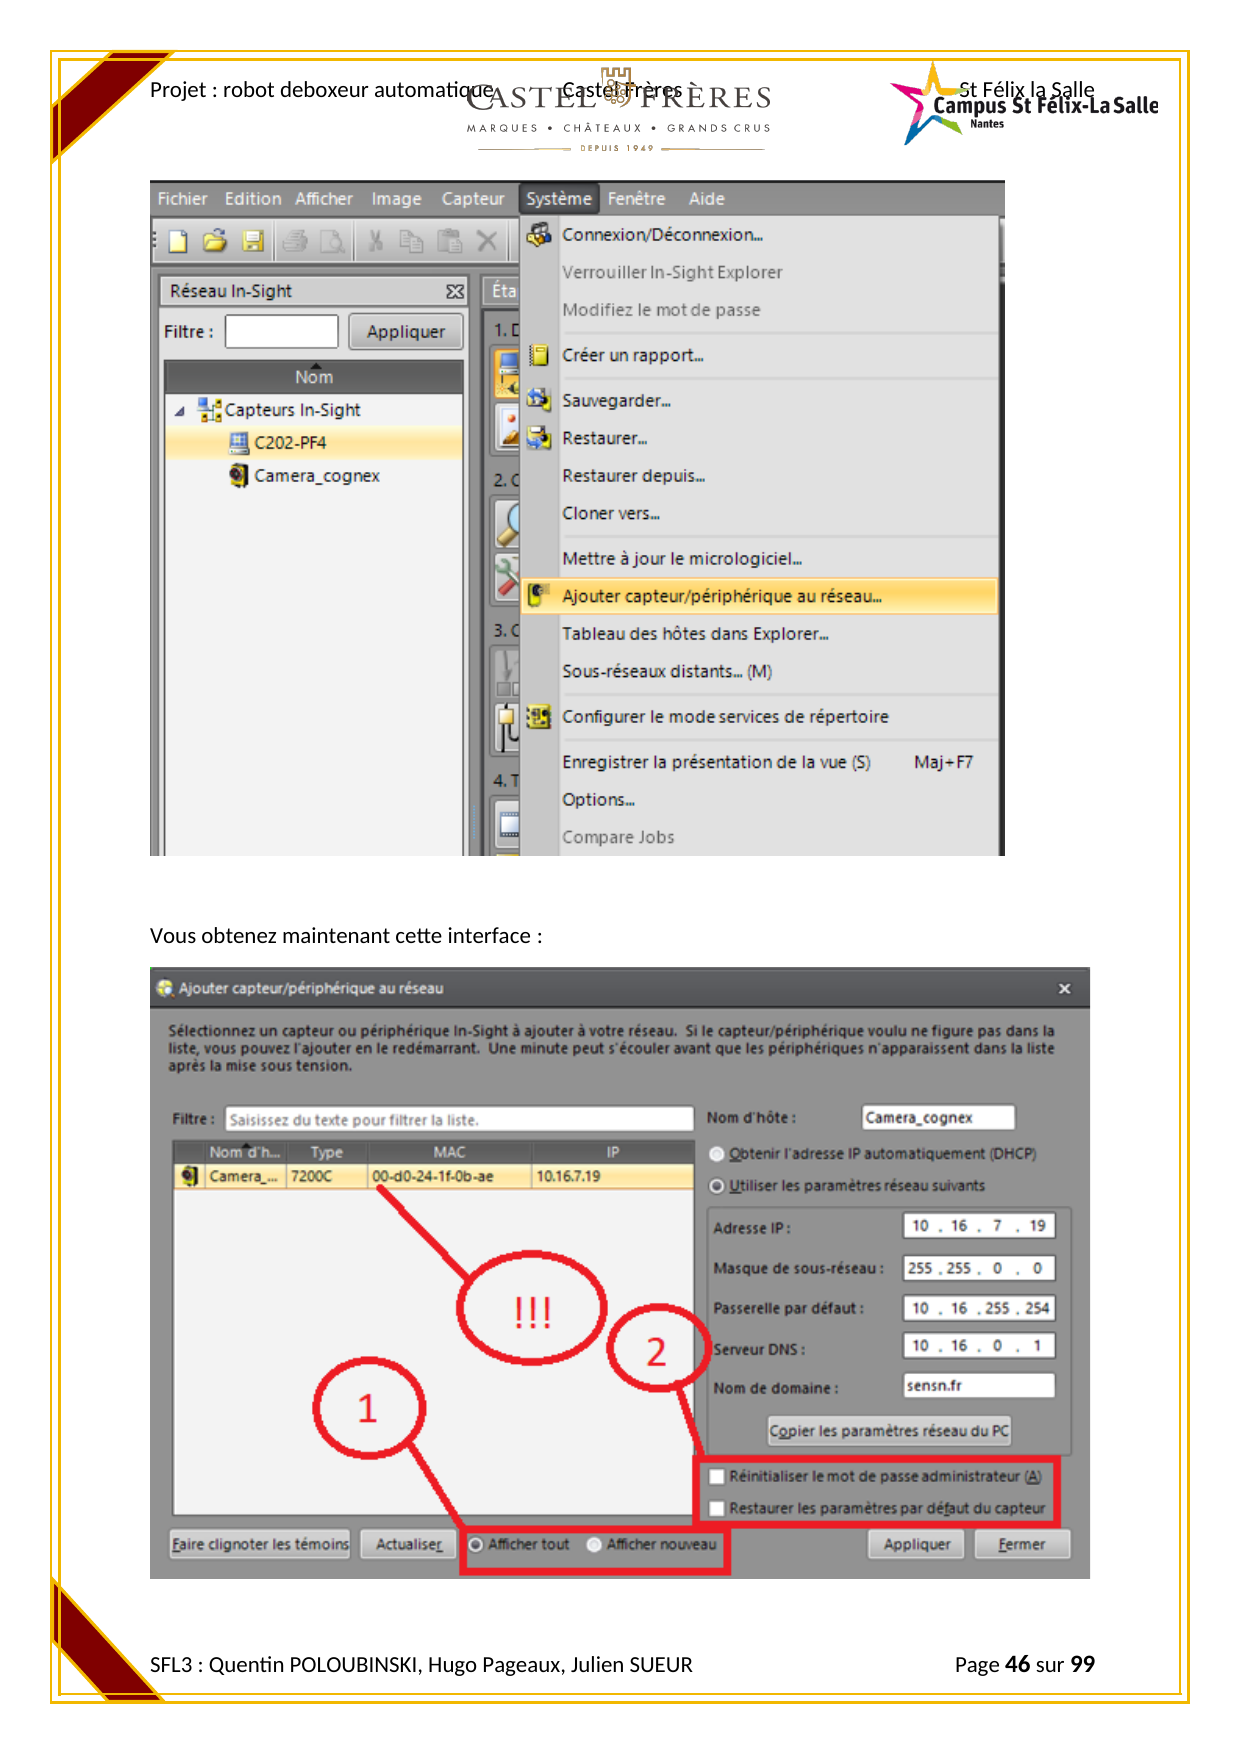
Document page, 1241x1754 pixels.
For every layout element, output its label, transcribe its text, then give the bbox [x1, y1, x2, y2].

picture [889, 60, 1158, 145]
text Vous obtenez maintenant cette interface : [150, 921, 1090, 949]
picture [150, 180, 1005, 856]
picture [150, 967, 1091, 1579]
picture [460, 59, 773, 157]
